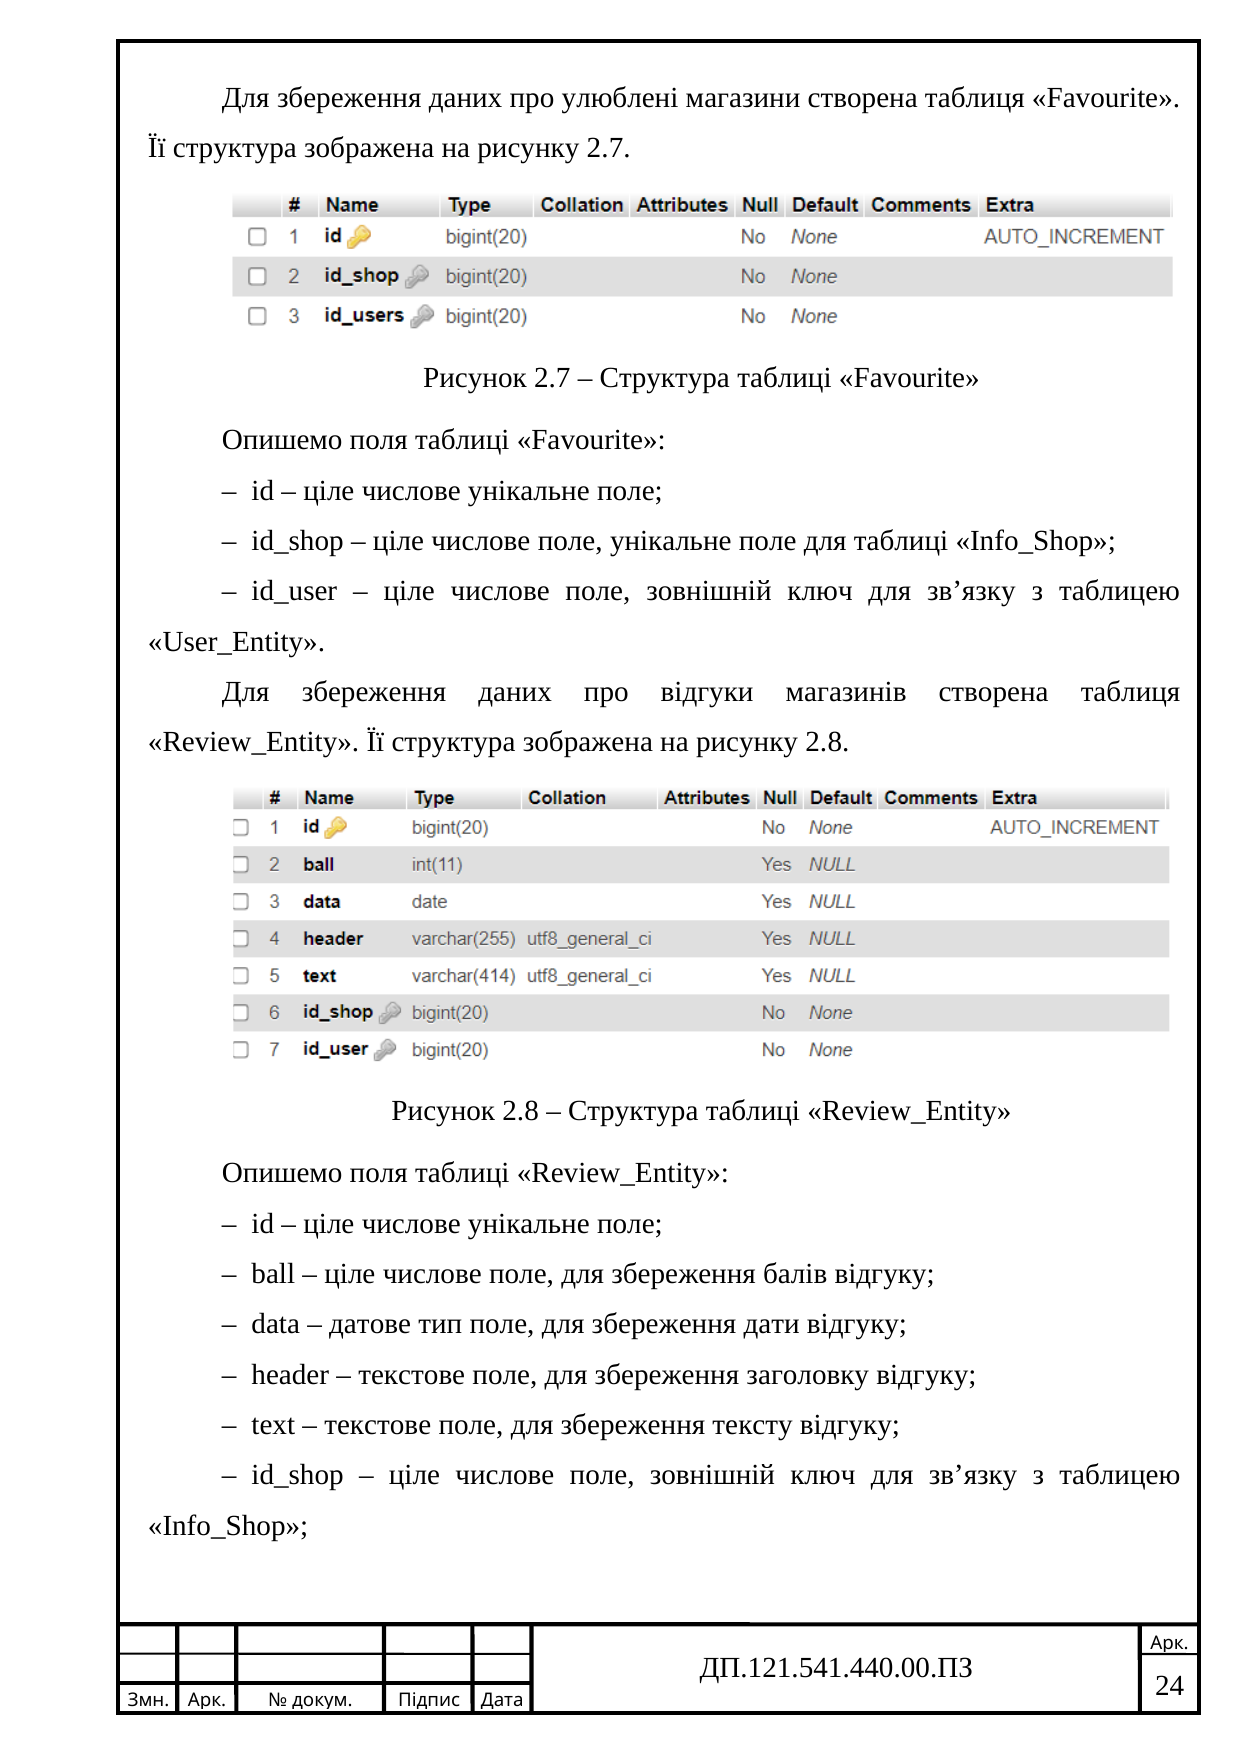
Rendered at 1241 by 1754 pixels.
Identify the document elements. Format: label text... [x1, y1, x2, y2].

text Для збереження даних про улюблені магазини створена таблиця «Favourite». Її структура зображена на рисунку 2.7. [148, 80, 1181, 164]
list id_user – ціле числове поле, зовнішній ключ для зв’язку з таблицею «User_Entity». [148, 573, 1181, 657]
list id – ціле числове унікальне поле; [148, 473, 1181, 506]
list text – текстове поле, для збереження тексту відгуку; [148, 1407, 1181, 1441]
list ball – ціле числове поле, для збереження балів відгуку; [148, 1256, 1181, 1290]
text Опишемо поля таблиці «Review_Entity»: [148, 1156, 1181, 1189]
list header – текстове поле, для збереження заголовку відгуку; [148, 1357, 1181, 1390]
list data – датове тип поле, для збереження дати відгуку; [148, 1306, 1181, 1340]
list id – ціле числове унікальне поле; [148, 1206, 1181, 1239]
text Рисунок 2.7 – Структура таблиці «Favourite» [148, 360, 1181, 393]
list id_shop – ціле числове поле, унікальне поле для таблиці «Info_Shop»; [148, 523, 1181, 557]
text Для збереження даних про відгуки магазинів створена таблиця «Review_Entity». Її структура зображена на рисунку 2.8. [148, 674, 1181, 758]
list id_shop – ціле числове поле, зовнішній ключ для зв’язку з таблицею «Info_Shop»; [148, 1457, 1181, 1541]
picture [230, 192, 1173, 343]
text Опишемо поля таблиці «Favourite»: [148, 422, 1181, 456]
text Рисунок 2.8 – Структура таблиці «Review_Entity» [148, 1093, 1181, 1126]
picture [233, 787, 1170, 1076]
